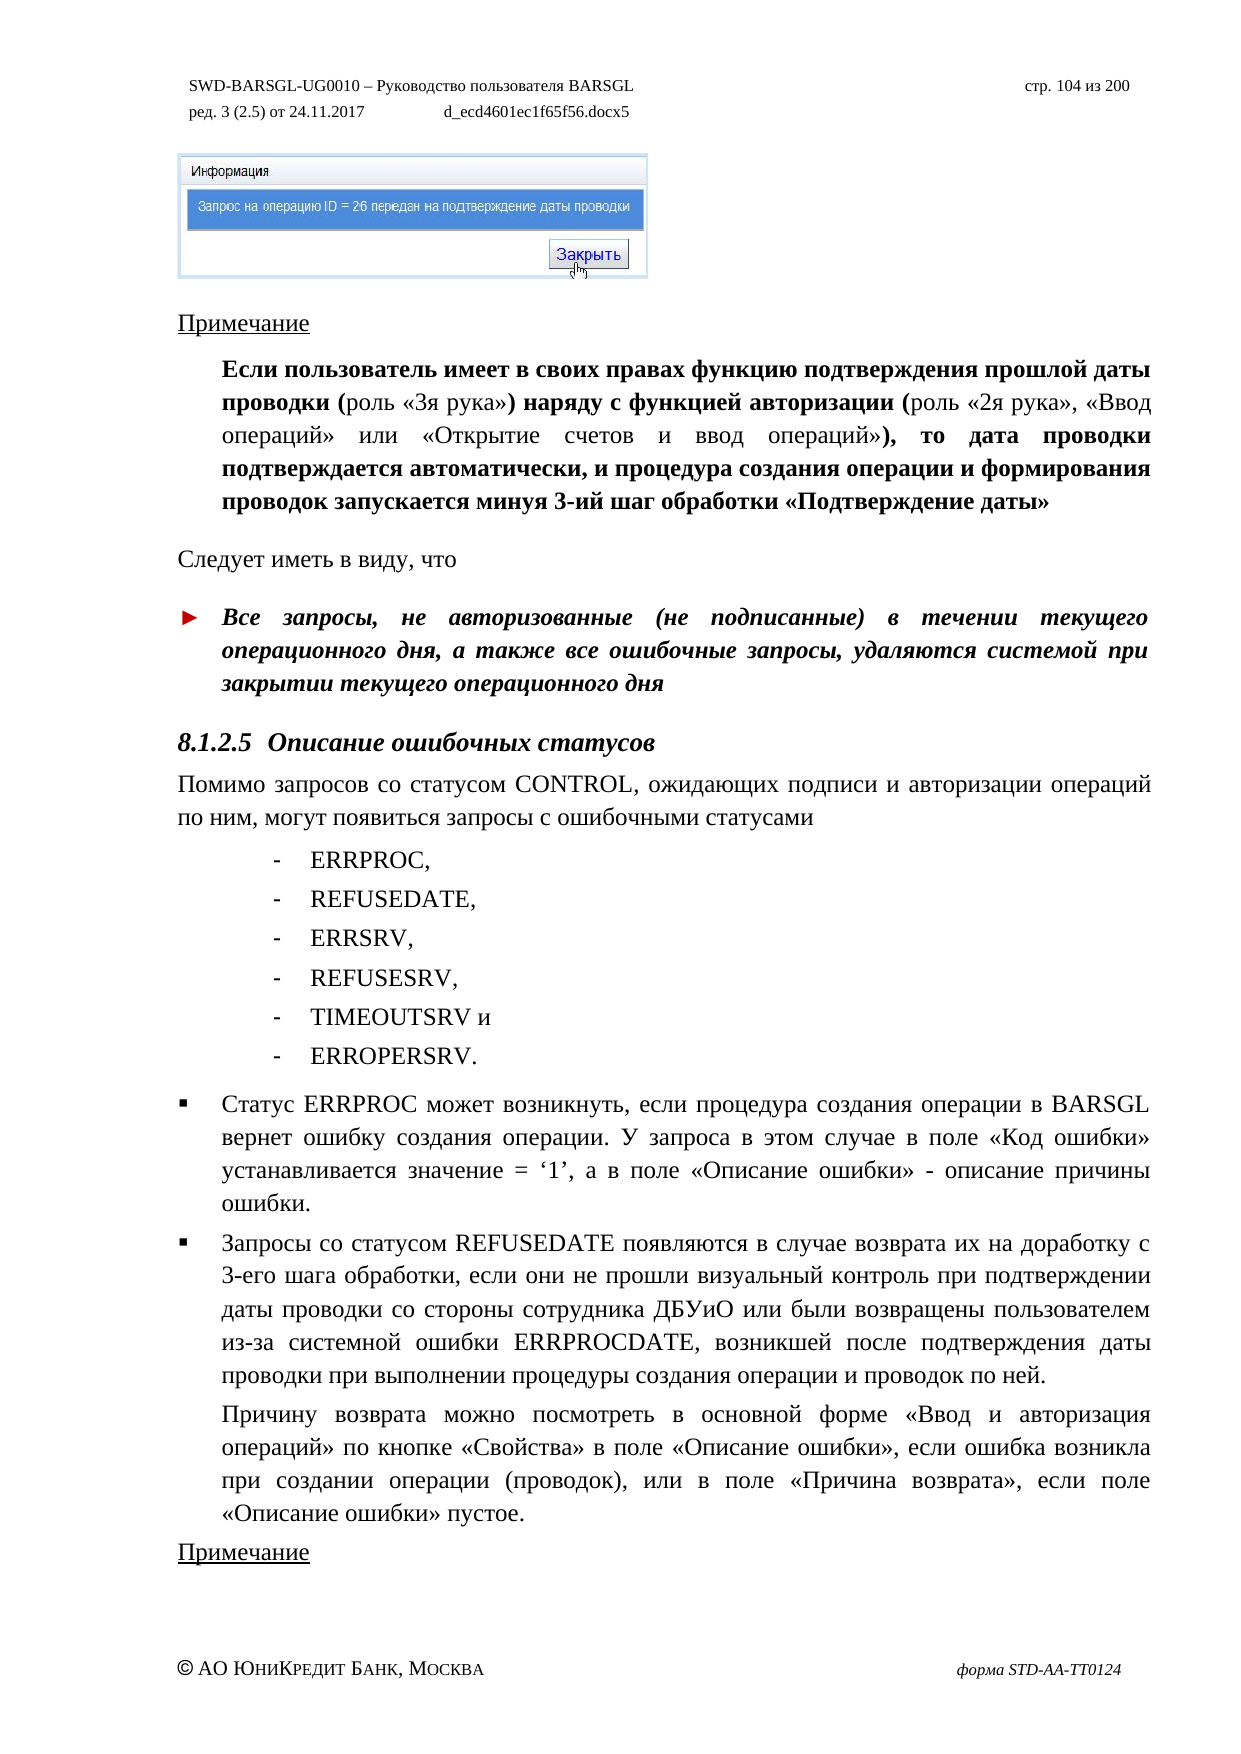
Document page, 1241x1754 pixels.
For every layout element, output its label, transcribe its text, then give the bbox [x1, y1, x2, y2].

list Причину возврата можно посмотреть в основной форме «Ввод и авторизация операций» по кнопке «Свойства» в поле «Описание ошибки», если ошибка возникла при создании операции (проводок), или в поле «Причина возврата», если поле «Описание ошибки» пустое. [221, 1399, 1152, 1527]
subtitle Описание ошибочных статусов [177, 726, 1152, 757]
list ERRSRV, [273, 920, 1152, 954]
list Статус ERRPROC может возникнуть, если процедура создания операции в BARSGL вернет ошибку создания операции. У запроса в этом случае в поле «Код ошибки» устанавливается значение = ‘1’, а в поле «Описание ошибки» - описание причины ошибки. [177, 1089, 1152, 1217]
text Если пользователь имеет в своих правах функцию подтверждения прошлой даты проводки (роль «3я рука») наряду с функцией авторизации (роль «2я рука», «Ввод операций» или «Открытие счетов и ввод операций»), то дата проводки подтверждается автоматически, и процедура создания операции и формирования проводок запускается минуя 3-ий шаг обработки «Подтверждение даты» [222, 354, 1152, 514]
list ERROPERSRV. [273, 1038, 1152, 1072]
text Примечание [177, 308, 1152, 337]
list REFUSEDATE, [273, 881, 1152, 915]
list REFUSESRV, [273, 959, 1152, 993]
list Примечание [177, 1537, 1152, 1566]
list ERRPROC, [273, 842, 1152, 876]
list Запросы со статусом REFUSEDATE появляются в случае возврата их на доработку с 3-его шага обработки, если они не прошли визуальный контроль при подтверждении даты проводки со стороны сотрудника ДБУиО или были возвращены пользователем из-за системной ошибки ERRPROCDATE, возникшей после подтверждения даты проводки при выполнении процедуры создания операции и проводок по ней. [177, 1228, 1152, 1388]
picture [177, 153, 649, 279]
list TIMEOUTSRV и [273, 998, 1152, 1032]
list Следует иметь в виду, что [177, 544, 1152, 572]
text Помимо запросов со статусом CONTROL, ожидающих подписи и авторизации операций по ним, могут появиться запросы с ошибочными статусами [177, 769, 1152, 831]
list ► Все запросы, не авторизованные (не подписанные) в течении текущего операционного дня, а также все ошибочные запросы, удаляются системой при закрытии текущего операционного дня [177, 602, 1152, 697]
